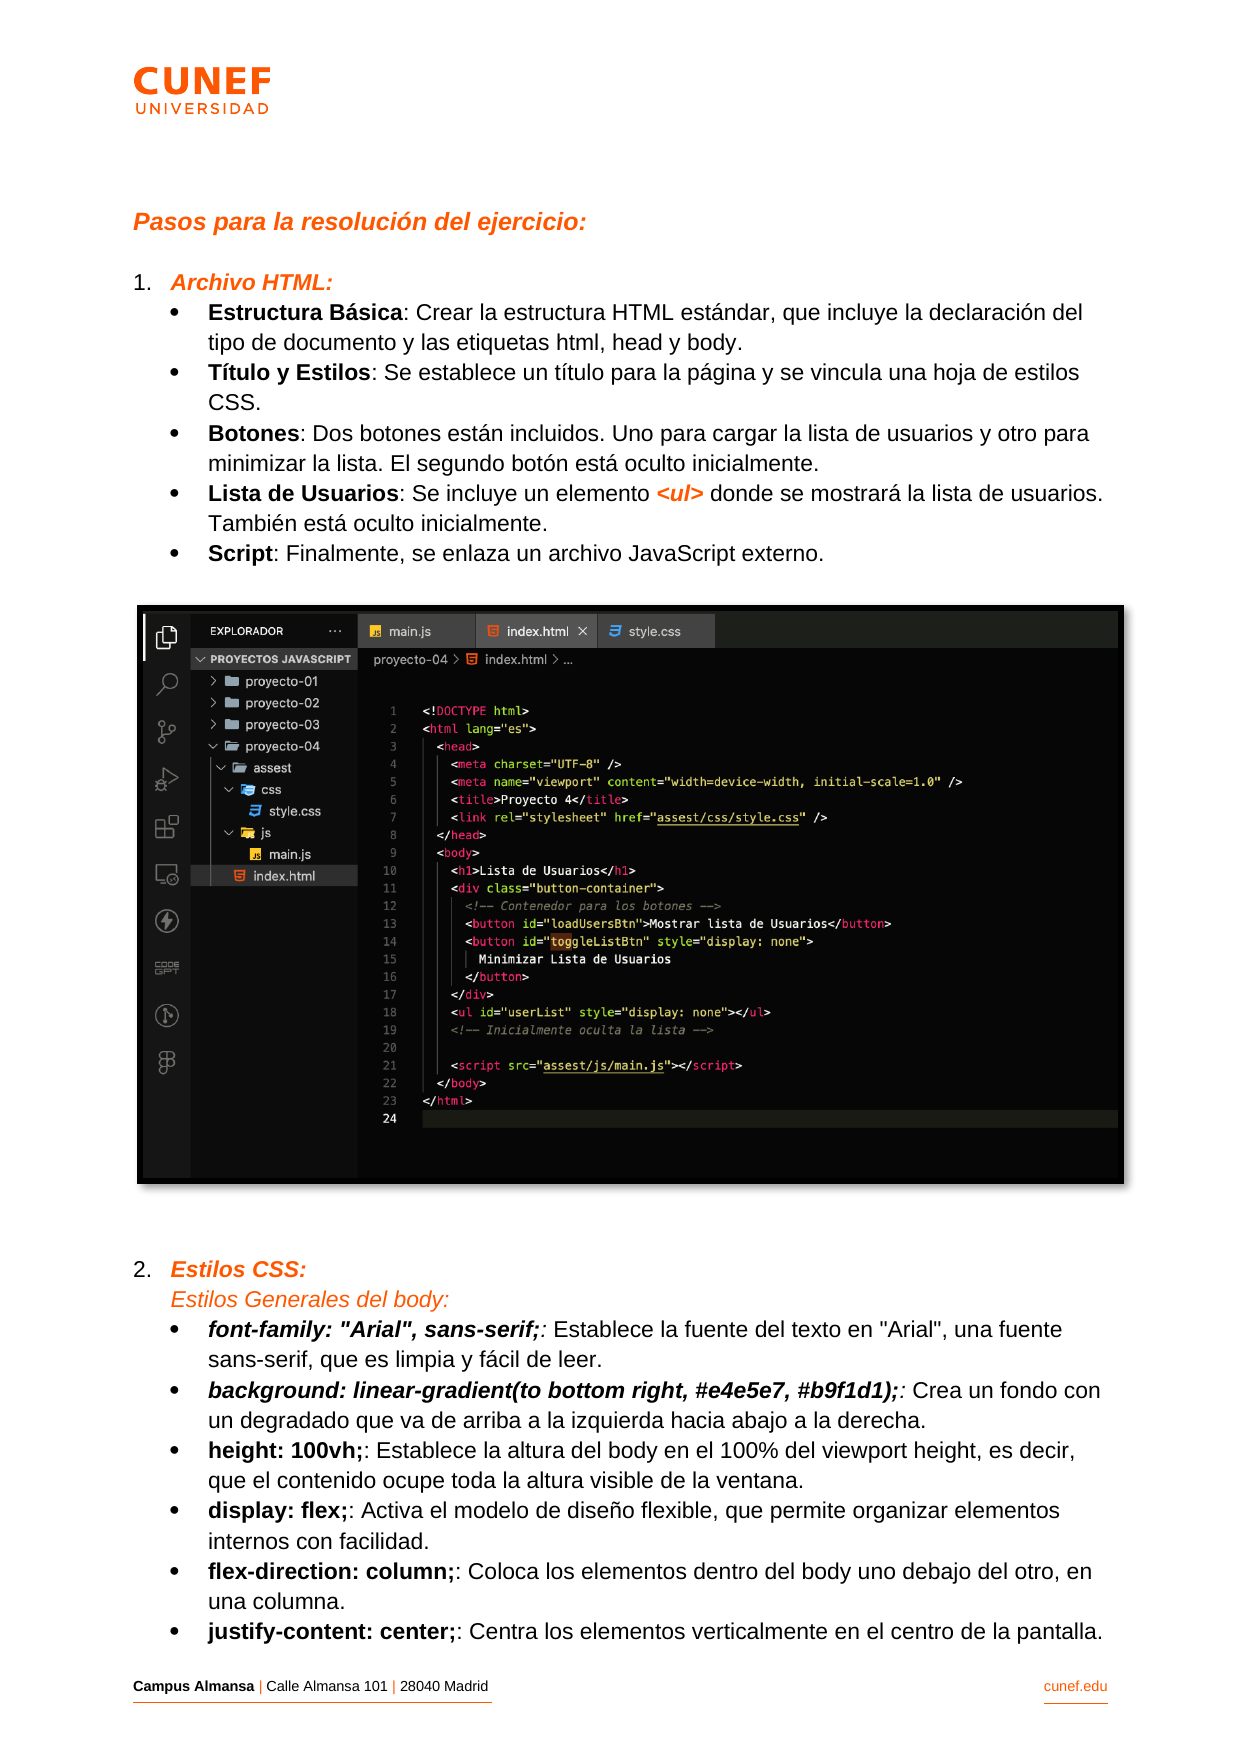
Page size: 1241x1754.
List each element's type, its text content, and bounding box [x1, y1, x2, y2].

list Estilos CSS: [133, 1256, 1107, 1282]
subtitle Archivo HTML: [133, 268, 1107, 295]
list height: 100vh;: Establece la altura del body en el 100% del viewport height, es decir, que el contenido ocupe toda la altura visible de la ventana. [170, 1437, 1107, 1494]
list font-family: "Arial", sans-serif;: Establece la fuente del texto en "Arial", una fuente sans-serif, que es limpia y fácil de leer. [170, 1316, 1107, 1373]
subtitle Pasos para la resolución del ejercicio: [133, 207, 1107, 236]
list Lista de Usuarios: Se incluye un elemento <ul> donde se mostrará la lista de usuarios. También está oculto inicialmente. [170, 480, 1107, 537]
list justify-content: center;: Centra los elementos verticalmente en el centro de la pantalla. [170, 1618, 1107, 1645]
list background: linear-gradient(to bottom right, #e4e5e7, #b9f1d1);: Crea un fondo con un degradado que va de arriba a la izquierda hacia abajo a la derecha. [170, 1377, 1107, 1433]
picture [109, 62, 294, 141]
picture [143, 611, 1118, 1178]
list Título y Estilos: Se establece un título para la página y se vincula una hoja de estilos CSS. [170, 359, 1107, 416]
list Estilos Generales del body: [170, 1286, 1107, 1312]
list display: flex;: Activa el modelo de diseño flexible, que permite organizar elementos internos con facilidad. [170, 1497, 1107, 1554]
list flex-direction: column;: Coloca los elementos dentro del body uno debajo del otro, en una columna. [170, 1558, 1107, 1614]
list Botones: Dos botones están incluidos. Uno para cargar la lista de usuarios y otro para minimizar la lista. El segundo botón está oculto inicialmente. [170, 419, 1107, 476]
list Script: Finalmente, se enlaza un archivo JavaScript externo. [170, 540, 1107, 567]
list Estructura Básica: Crear la estructura HTML estándar, que incluye la declaración del tipo de documento y las etiquetas html, head y body. [170, 299, 1107, 355]
